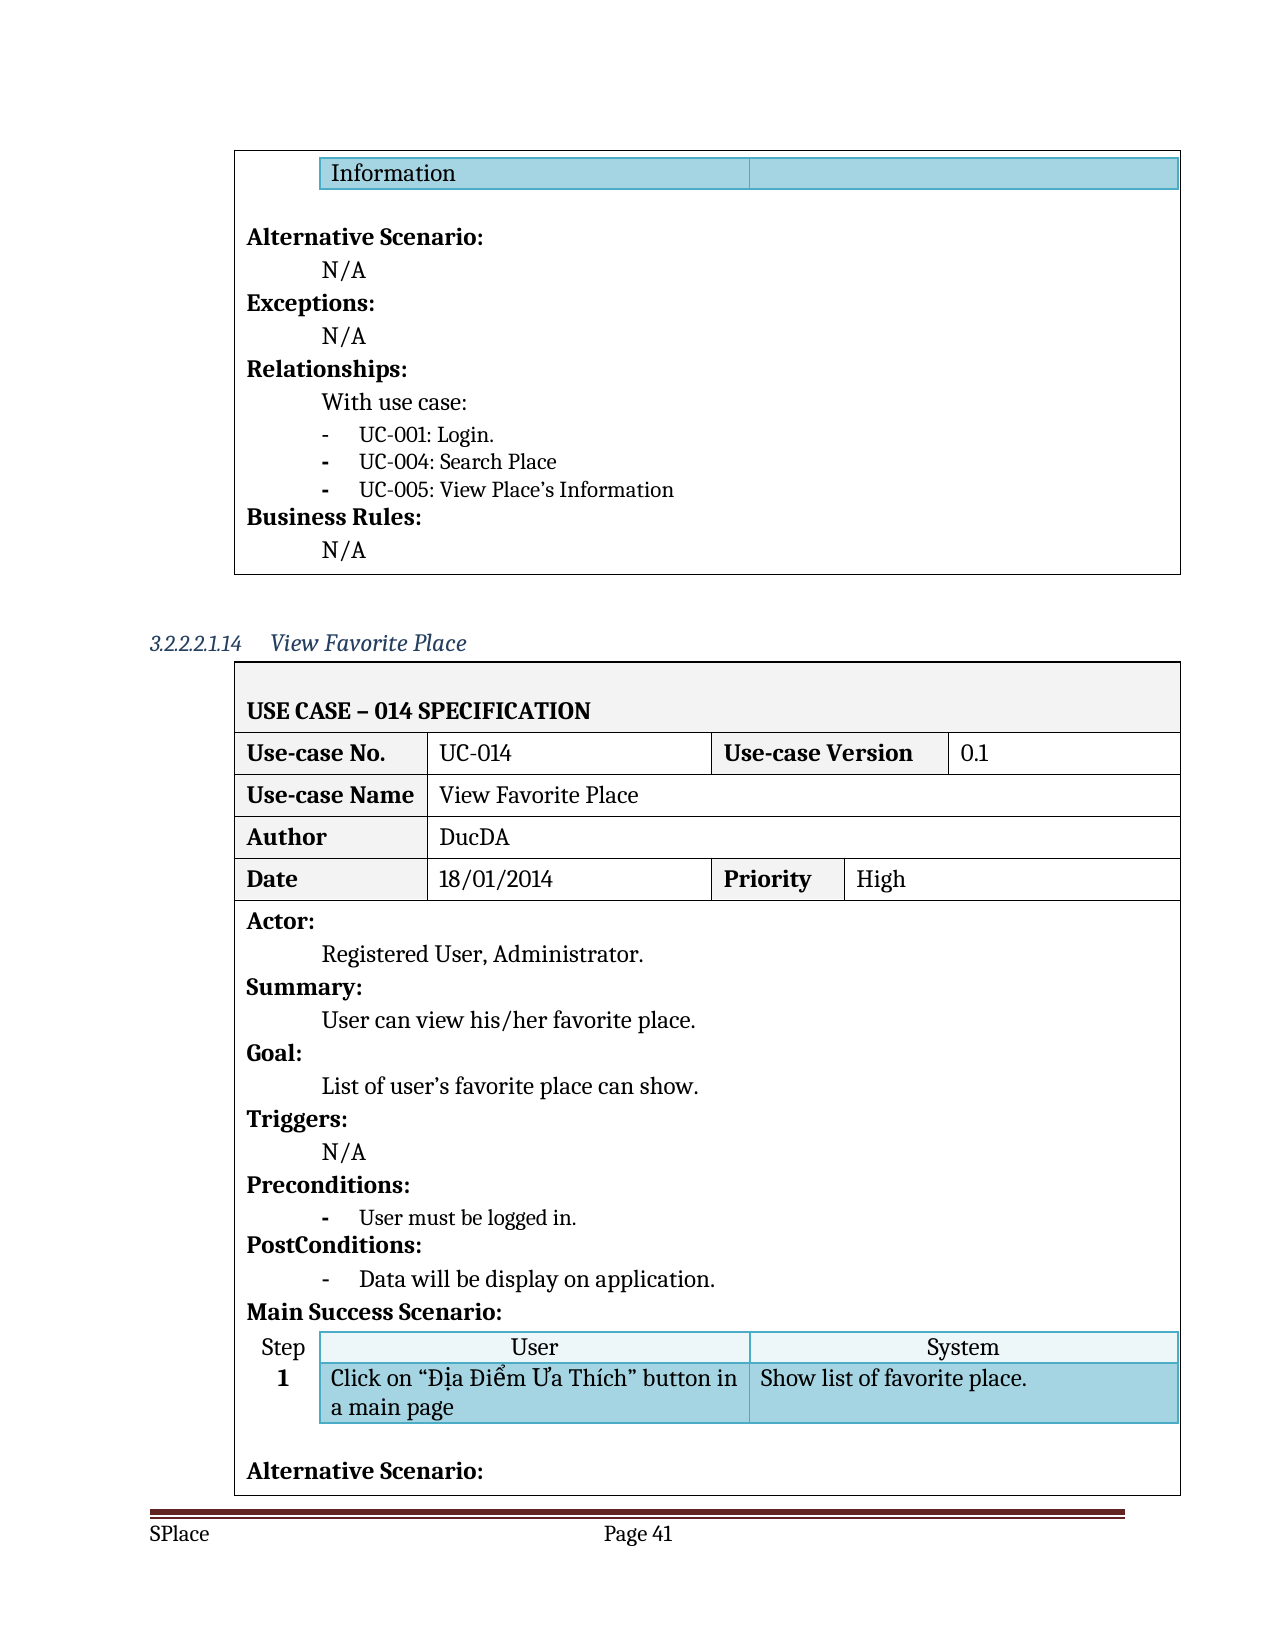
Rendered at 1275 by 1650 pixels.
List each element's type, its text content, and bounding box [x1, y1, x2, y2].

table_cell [235, 901, 1180, 1495]
table_cell Date [235, 859, 427, 899]
table_cell Use-case Version [712, 733, 948, 774]
table_cell Use-case No. [235, 733, 427, 774]
subtitle View Favorite Place [150, 628, 1125, 657]
table_cell Priority [712, 859, 844, 899]
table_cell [235, 151, 1180, 574]
table_cell UC-014 [428, 733, 711, 774]
table_cell 18/01/2014 [428, 859, 711, 899]
table_cell DucDA [428, 817, 1180, 858]
table_cell Author [235, 817, 427, 858]
table_cell 0.1 [949, 733, 1180, 774]
table_header USE CASE – 014 SPECIFICATION [235, 663, 1180, 732]
table_cell High [845, 859, 1180, 899]
table_cell View Favorite Place [428, 775, 1180, 816]
table_cell Use-case Name [235, 775, 427, 816]
